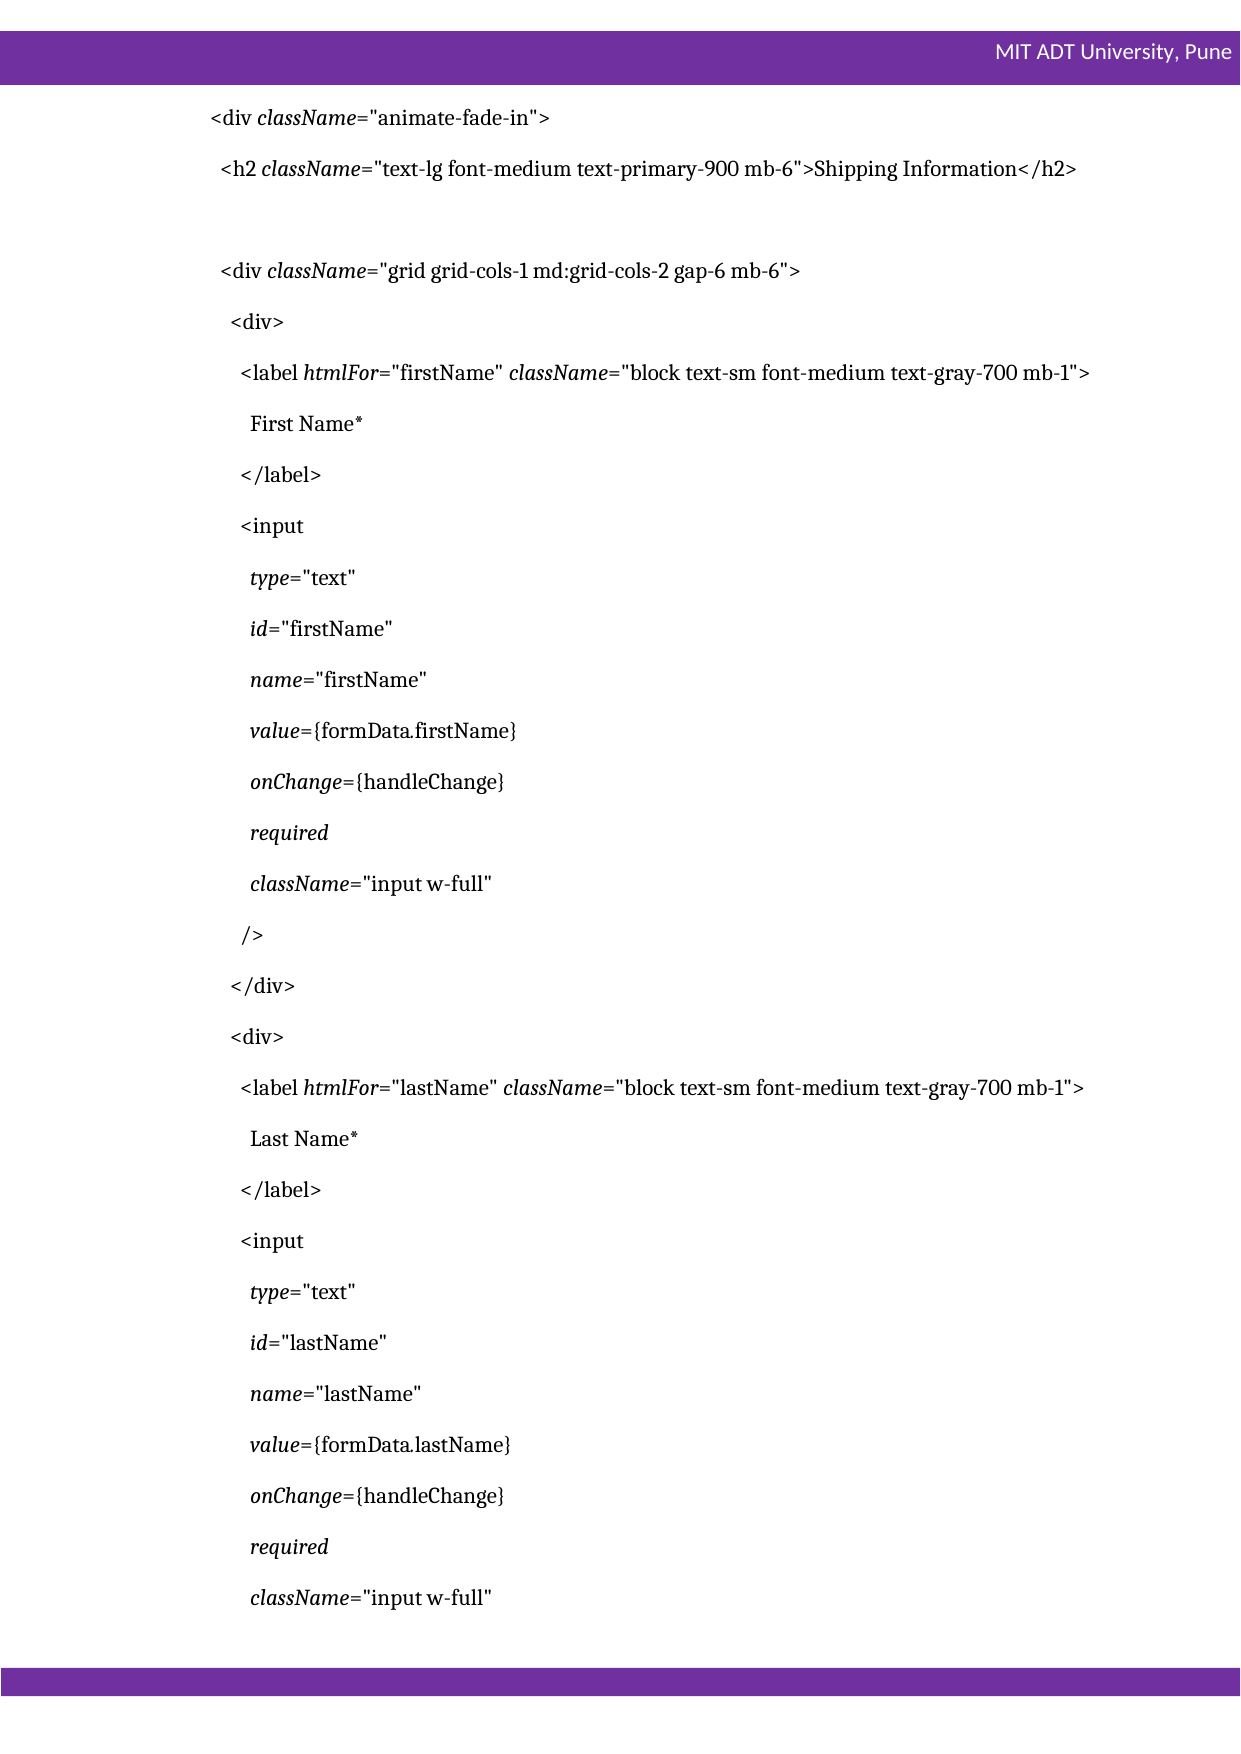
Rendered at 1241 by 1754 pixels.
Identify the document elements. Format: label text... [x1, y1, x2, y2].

text type="text" [120, 1279, 1195, 1305]
text <div className="grid grid-cols-1 md:grid-cols-2 gap-6 mb-6"> [120, 258, 1195, 284]
text onChange={handleChange} [120, 1483, 1195, 1509]
text name="lastName" [120, 1381, 1195, 1407]
text value={formData.lastName} [120, 1432, 1195, 1458]
text required [120, 819, 1195, 846]
text <label htmlFor="lastName" className="block text-sm font-medium text-gray-700 mb-1"> [120, 1075, 1195, 1101]
text <div className="animate-fade-in"> [120, 105, 1195, 131]
text required [120, 1534, 1195, 1561]
text </label> [120, 1177, 1195, 1203]
text <h2 className="text-lg font-medium text-primary-900 mb-6">Shipping Information</h2> [120, 156, 1195, 182]
text className="input w-full" [120, 1585, 1195, 1612]
text <input [120, 1228, 1195, 1254]
text id="firstName" [120, 615, 1195, 642]
text <label htmlFor="firstName" className="block text-sm font-medium text-gray-700 mb-1"> [120, 360, 1195, 387]
text </div> [120, 973, 1195, 999]
text id="lastName" [120, 1330, 1195, 1356]
text First Name* [120, 411, 1195, 438]
text name="firstName" [120, 666, 1195, 693]
text onChange={handleChange} [120, 768, 1195, 795]
text <input [120, 513, 1195, 540]
text </label> [120, 462, 1195, 489]
text type="text" [120, 564, 1195, 591]
text Last Name* [120, 1126, 1195, 1152]
text className="input w-full" [120, 871, 1195, 897]
text <div> [120, 1024, 1195, 1050]
text /> [120, 922, 1195, 948]
text value={formData.firstName} [120, 717, 1195, 744]
text <div> [120, 309, 1195, 336]
